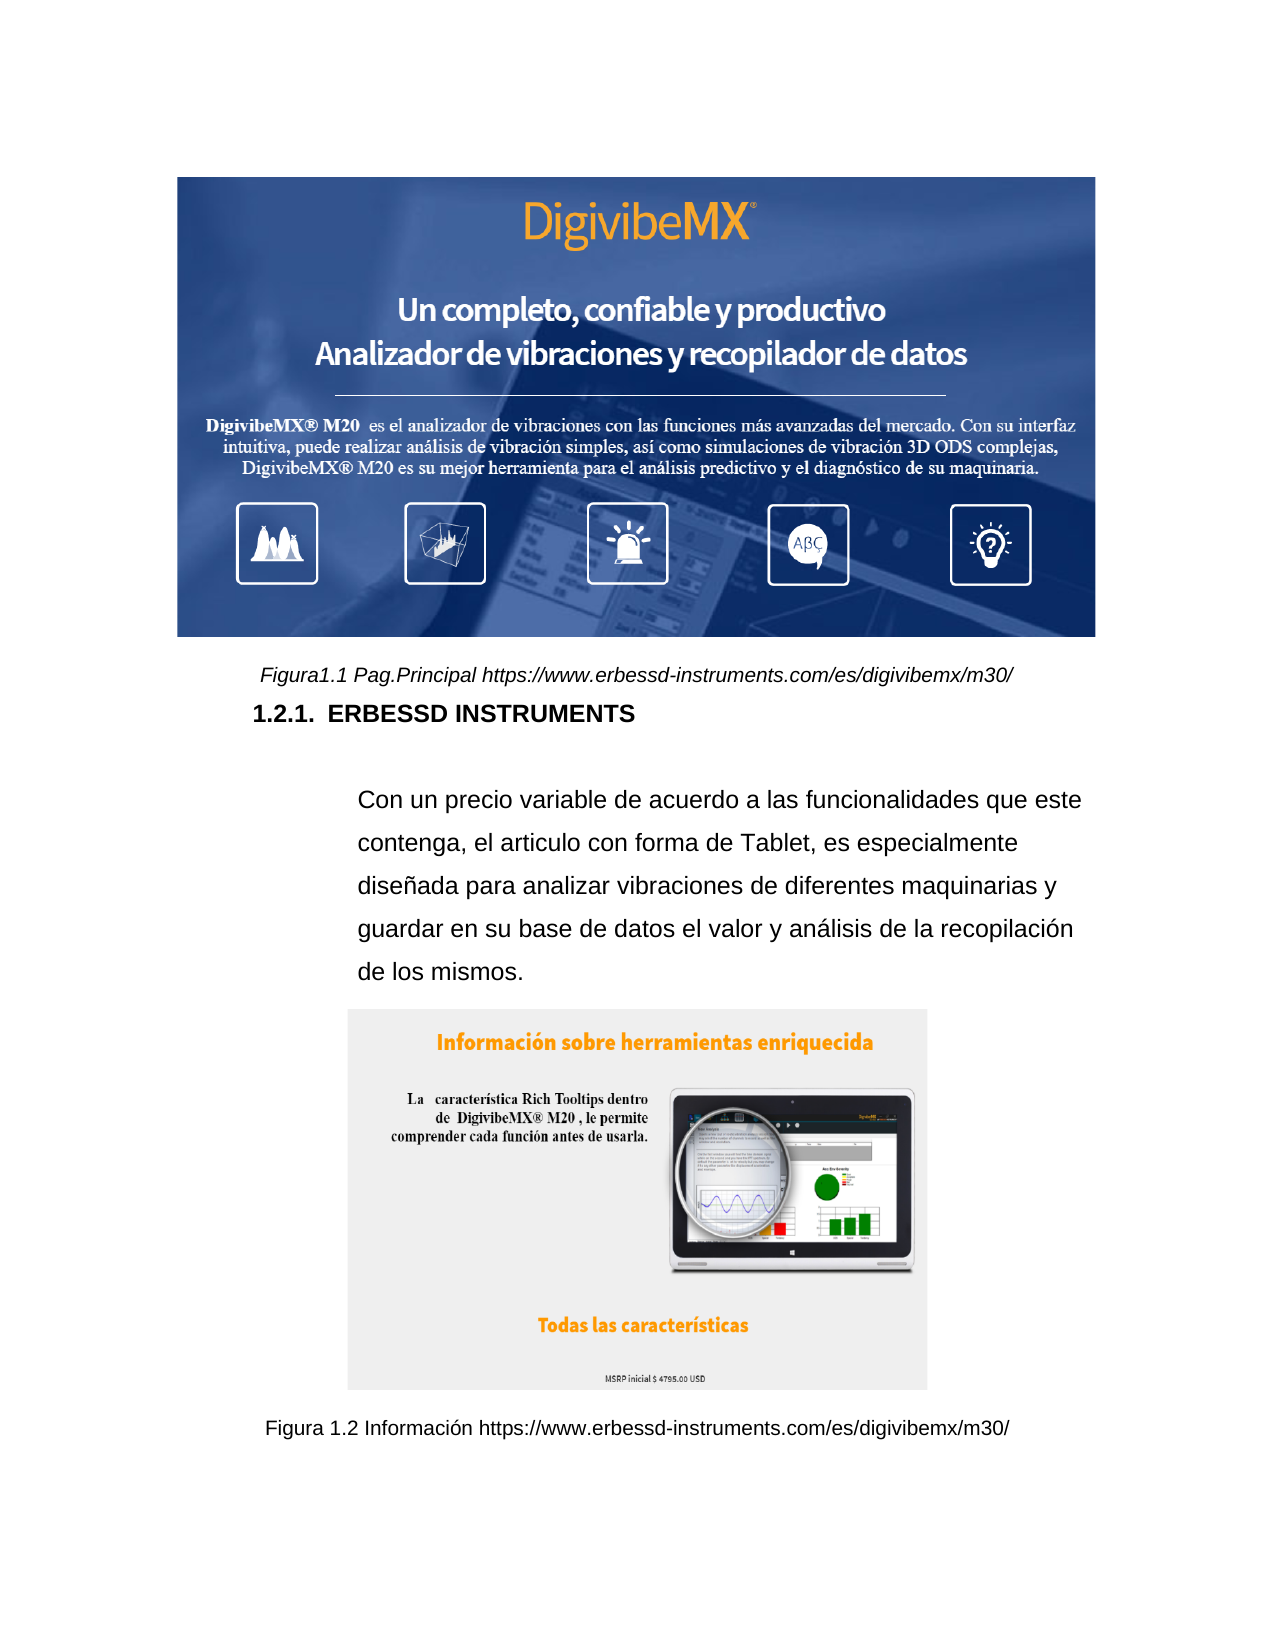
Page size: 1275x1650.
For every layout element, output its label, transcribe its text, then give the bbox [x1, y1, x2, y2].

picture [347, 1009, 928, 1390]
text Con un precio variable de acuerdo a las funcionalidades que este contenga, el articulo con forma de Tablet, es especialmente diseñada para analizar vibraciones de diferentes maquinarias y guardar en su base de datos el valor y análisis de la recopilación de los mismos. [357, 785, 1098, 986]
list ERBESSD INSTRUMENTS [252, 699, 1098, 727]
picture [177, 177, 1095, 637]
